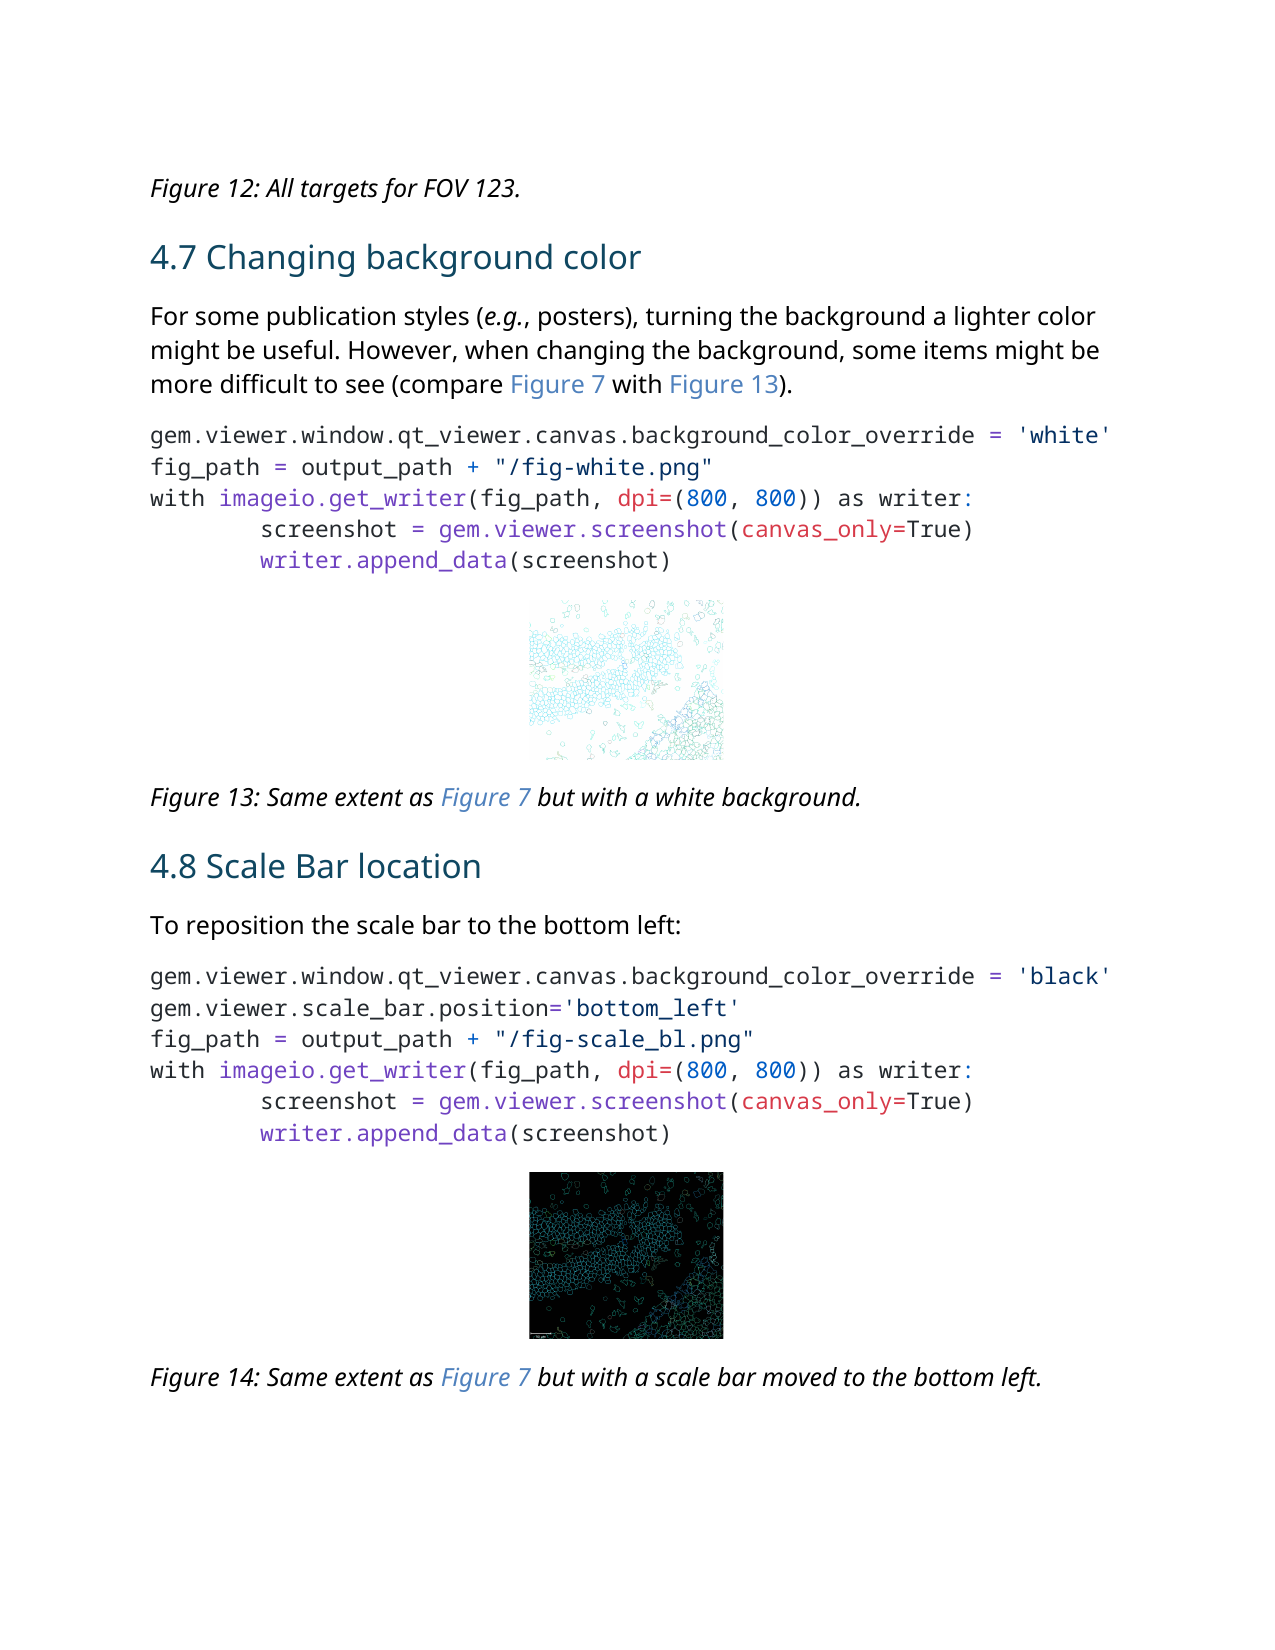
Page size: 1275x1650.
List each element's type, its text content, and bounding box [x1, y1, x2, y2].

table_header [139, 150, 1114, 217]
text To reposition the scale bar to the bottom left: [150, 907, 1125, 941]
picture [529, 1172, 724, 1339]
table_header Figure 13: Same extent as Figure 7 but with a white background. [139, 596, 1114, 827]
text gem.viewer.window.qt_viewer.canvas.background_color_override = 'white' fig_path = output_path + "/fig-white.png" with imageio.get_writer(fig_path, dpi=(800, 800)) as writer: screenshot = gem.viewer.screenshot(canvas_only=True) writer.append_data(screenshot) [150, 419, 1125, 575]
text For some publication styles (e.g., posters), turning the background a lighter color might be useful. However, when changing the background, some items might be more difficult to see (compare Figure 7 with Figure 13). [150, 298, 1125, 400]
table_header Figure 14: Same extent as Figure 7 but with a scale bar moved to the bottom left. [139, 1169, 1114, 1406]
picture [529, 600, 724, 760]
text gem.viewer.window.qt_viewer.canvas.background_color_override = 'black' gem.viewer.scale_bar.position='bottom_left' fig_path = output_path + "/fig-scale_bl.png" with imageio.get_writer(fig_path, dpi=(800, 800)) as writer: screenshot = gem.viewer.screenshot(canvas_only=True) writer.append_data(screenshot) [150, 960, 1125, 1148]
subtitle 4.8 Scale Bar location [150, 843, 1125, 889]
subtitle 4.7 Changing background color [150, 234, 1125, 279]
